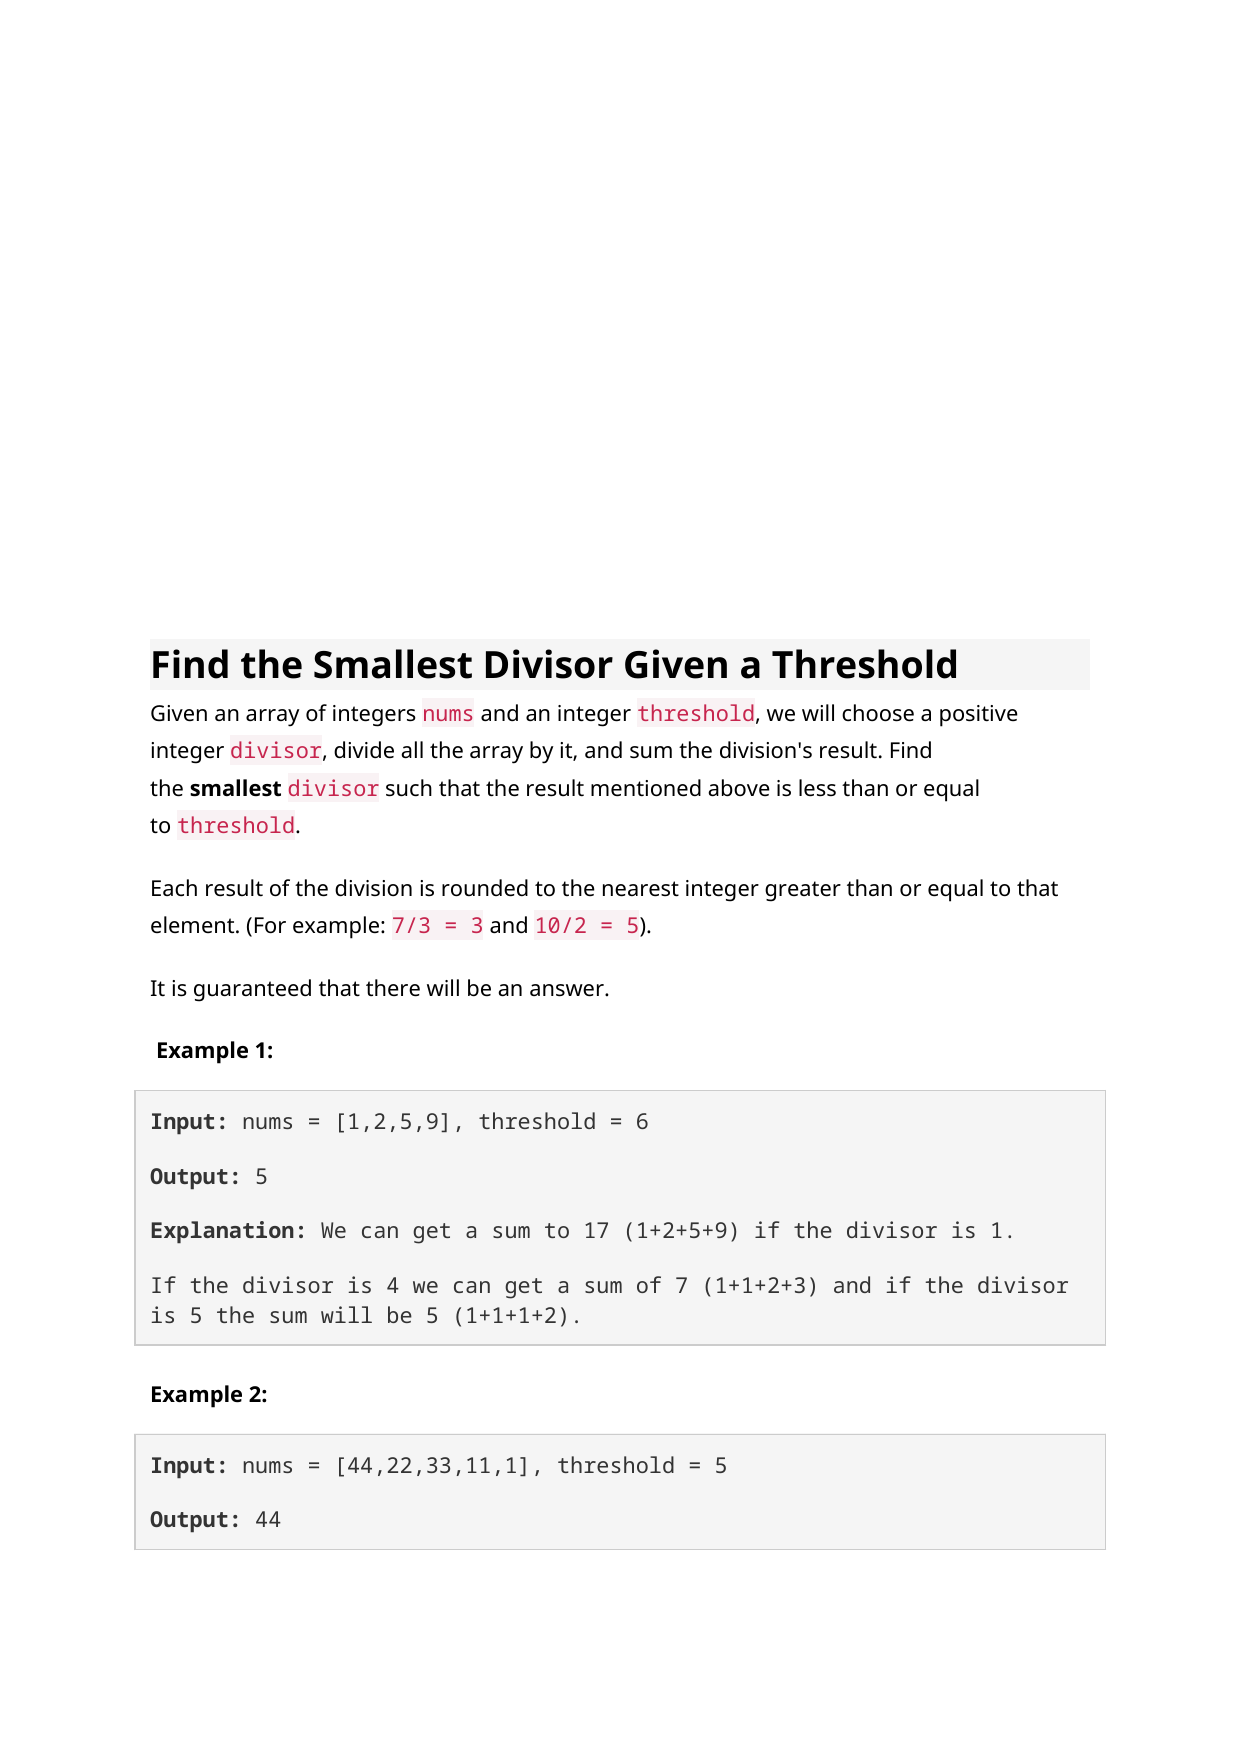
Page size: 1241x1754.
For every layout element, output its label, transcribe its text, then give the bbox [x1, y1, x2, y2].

text Output: 5 [136, 1144, 1105, 1191]
text Output: 44 [136, 1488, 1105, 1549]
text Each result of the division is rounded to the nearest integer greater than or equal to that element. (For example: 7/3 = 3 and 10/2 = 5). [150, 865, 1090, 940]
text Input: nums = [44,22,33,11,1], threshold = 5 [136, 1435, 1105, 1479]
text It is guaranteed that there will be an answer. [150, 965, 1090, 1002]
text Explanation: We can get a sum to 17 (1+2+5+9) if the divisor is 1. [136, 1199, 1105, 1245]
text Given an array of integers nums and an integer threshold, we will choose a positive integer divisor, divide all the array by it, and sum the division's result. Find the smallest divisor such that the result mentioned above is less than or equal to threshold. [150, 690, 1090, 840]
text Example 2: [150, 1371, 1090, 1408]
text If the divisor is 4 we can get a sum of 7 (1+1+2+3) and if the divisor is 5 the sum will be 5 (1+1+1+2). [136, 1254, 1105, 1344]
text Input: nums = [1,2,5,9], threshold = 6 [136, 1091, 1105, 1136]
text Find the Smallest Divisor Given a Threshold [150, 639, 1090, 690]
text Example 1: [150, 1027, 1090, 1065]
